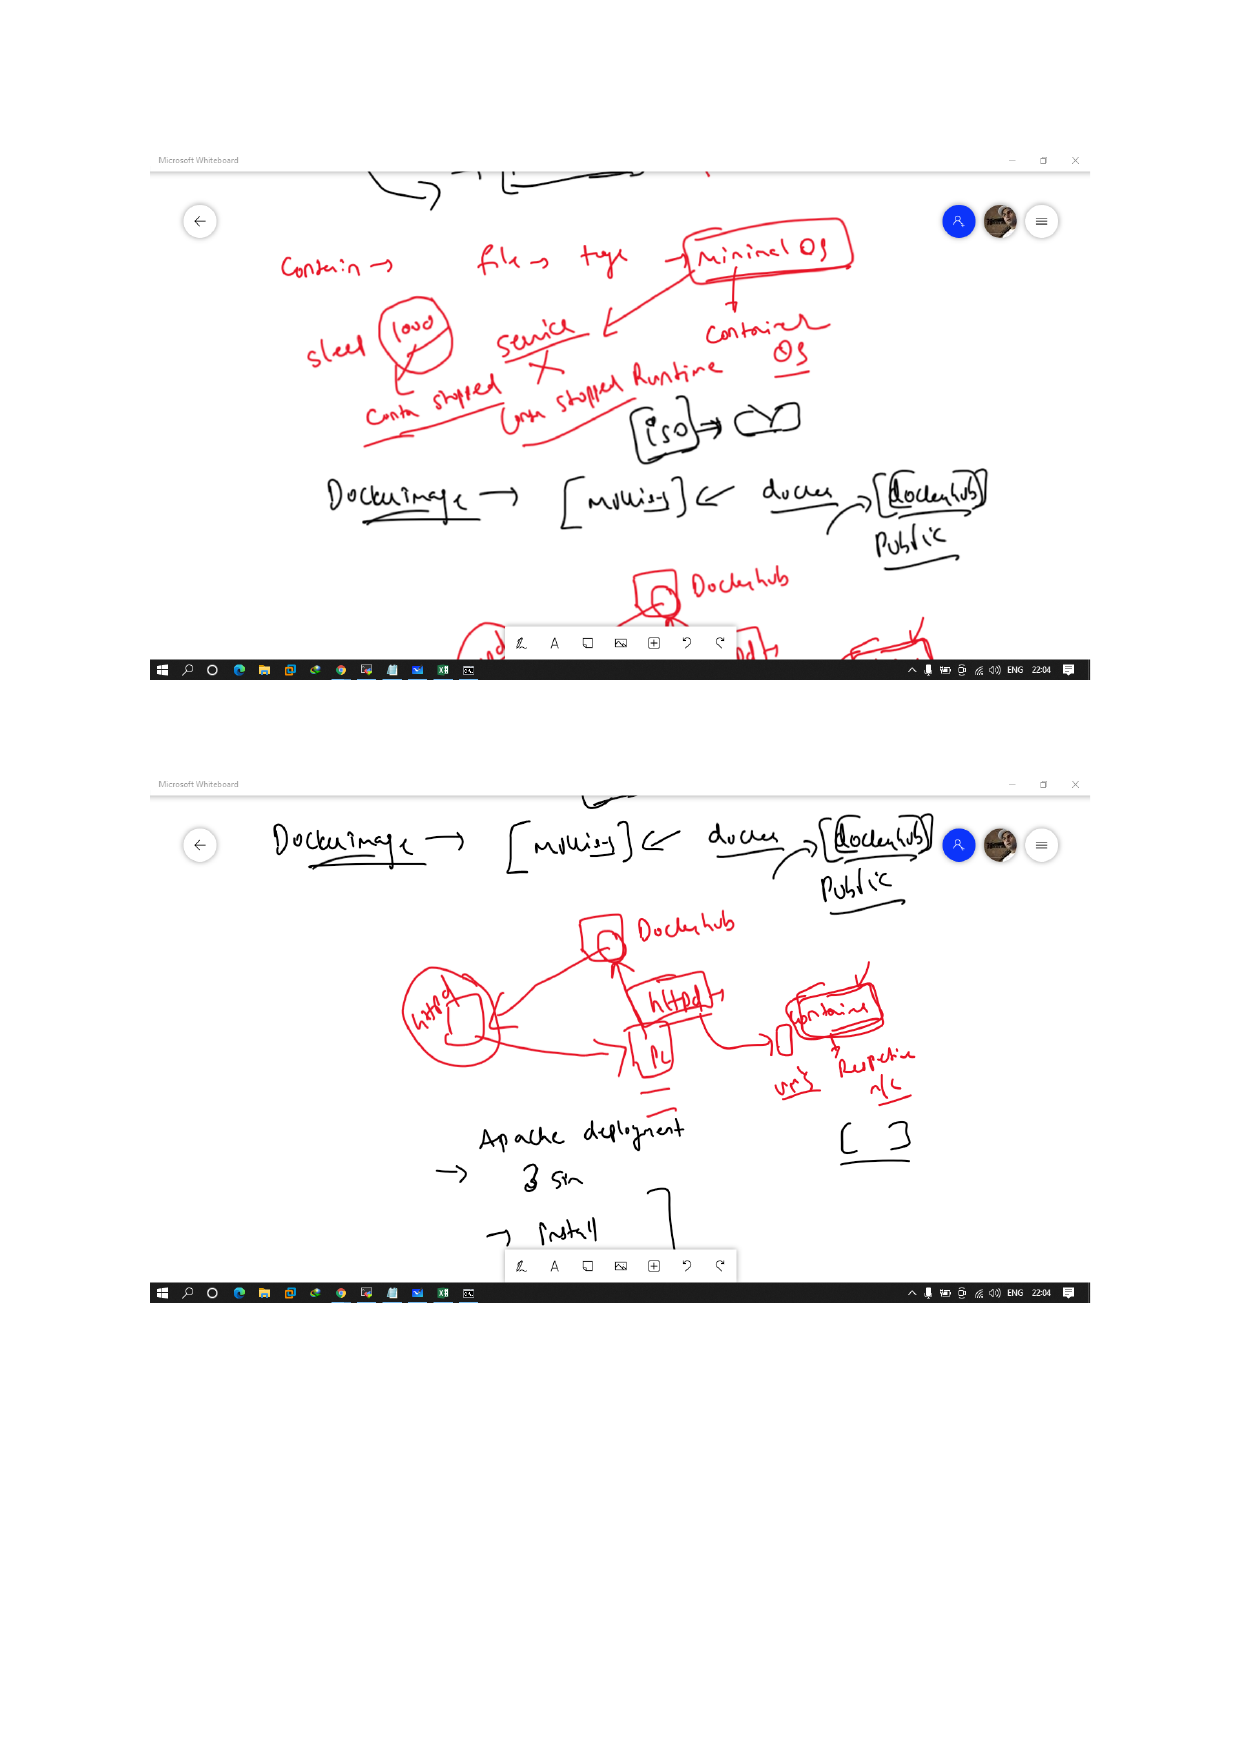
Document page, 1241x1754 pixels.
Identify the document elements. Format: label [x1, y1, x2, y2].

picture [150, 773, 1091, 1303]
picture [150, 150, 1091, 680]
